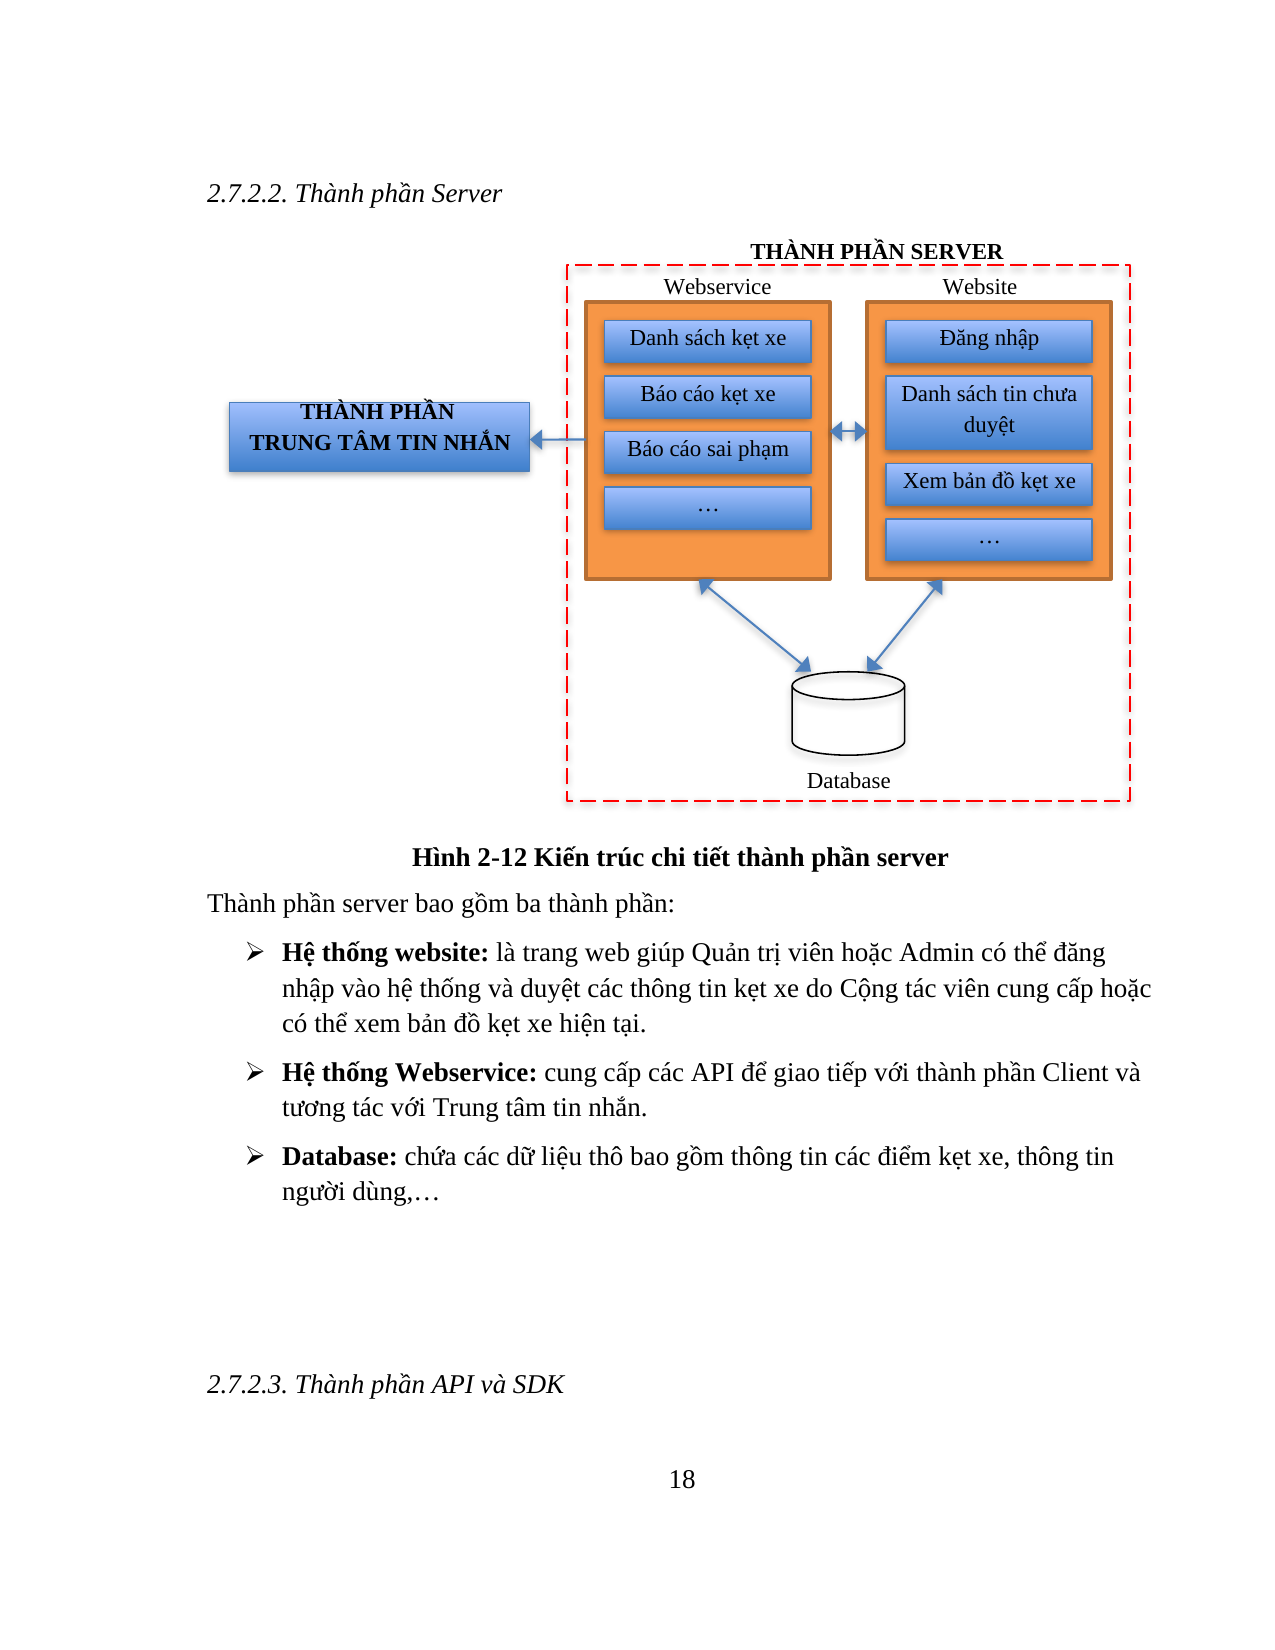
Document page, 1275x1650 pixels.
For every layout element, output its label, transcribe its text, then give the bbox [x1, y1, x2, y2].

text 2.7.2.3. Thành phần API và SDK [207, 1368, 1157, 1399]
list Hệ thống Webservice: cung cấp các API để giao tiếp với thành phần Client và tương tác với Trung tâm tin nhắn. [244, 1056, 1157, 1123]
list Database: chứa các dữ liệu thô bao gồm thông tin các điểm kẹt xe, thông tin người dùng,… [244, 1140, 1157, 1207]
list Hệ thống website: là trang web giúp Quản trị viên hoặc Admin có thể đăng nhập vào hệ thống và duyệt các thông tin kẹt xe do Cộng tác viên cung cấp hoặc có thể xem bản đồ kẹt xe hiện tại. [244, 936, 1157, 1038]
text Thành phần server bao gồm ba thành phần: [207, 888, 1157, 919]
text Hình 2-4 Kiến trúc chi tiết thành phần server [207, 841, 1154, 872]
text 2.7.2.2. Thành phần Server [207, 177, 1157, 208]
